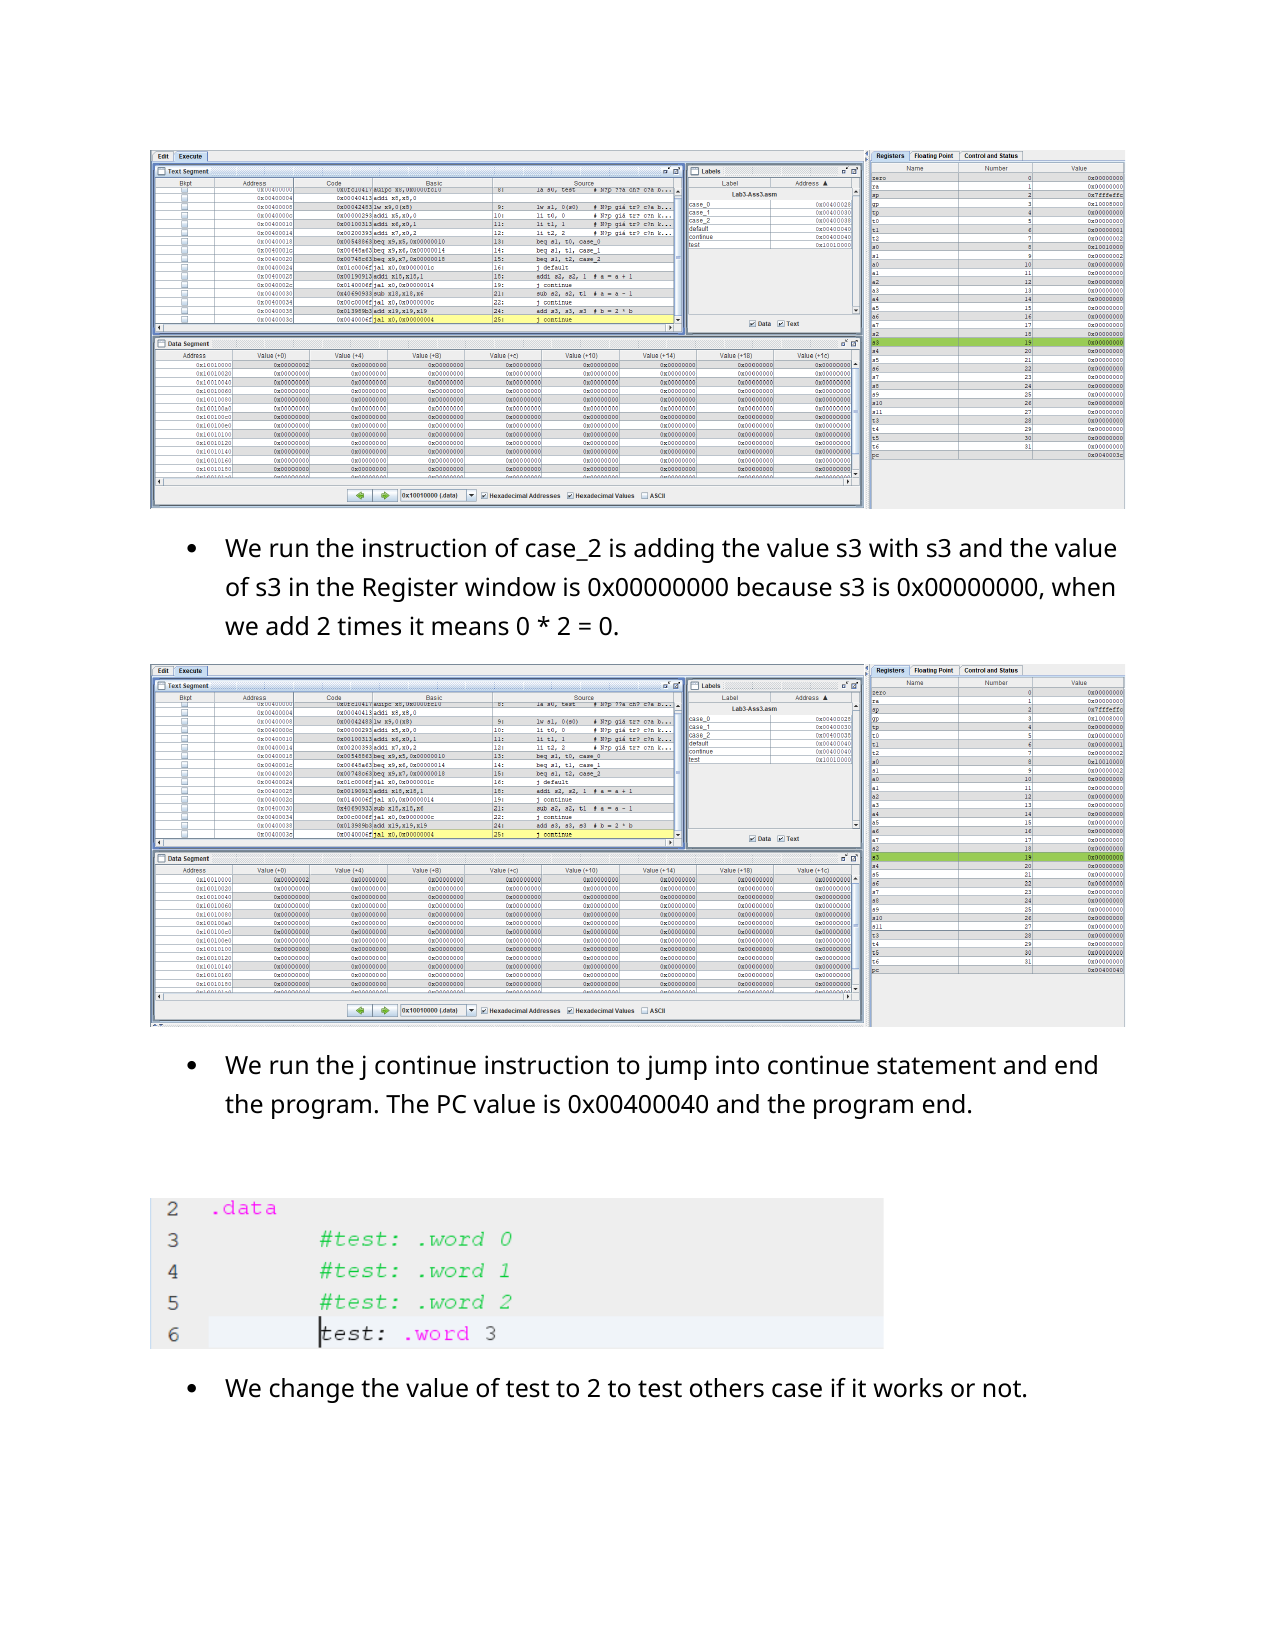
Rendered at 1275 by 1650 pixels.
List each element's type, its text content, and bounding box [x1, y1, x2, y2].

picture [150, 150, 1125, 509]
picture [150, 664, 1125, 1027]
list We run the j continue instruction to jump into continue statement and end the program. The PC value is 0x00400040 and the program end. [187, 1048, 1125, 1121]
picture [150, 1198, 884, 1349]
list We change the value of test to 2 to test others case if it works or not. [187, 1371, 1125, 1405]
list We run the instruction of case_2 is adding the value s3 with s3 and the value of s3 in the Register window is 0x00000000 because s3 is 0x00000000, when we add 2 times it means 0 * 2 = 0. [187, 531, 1125, 643]
